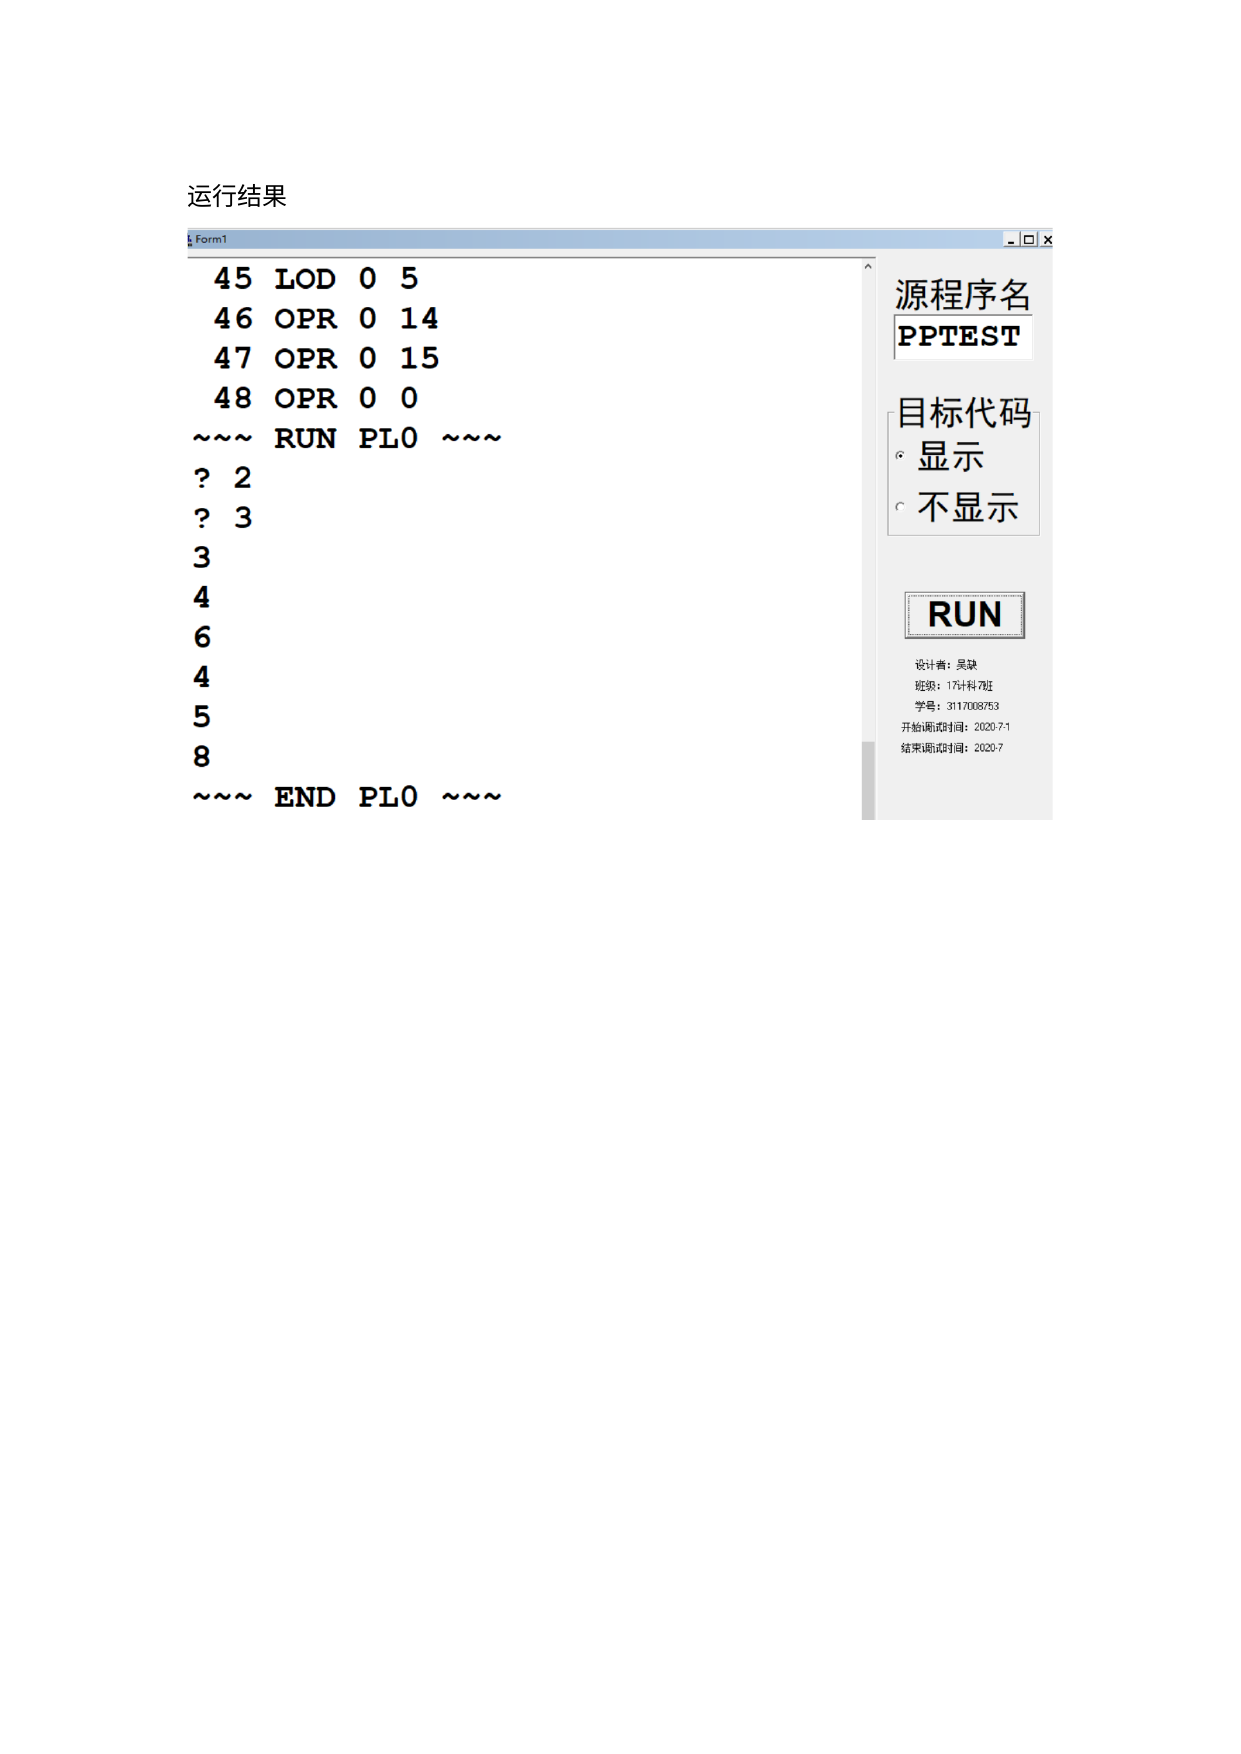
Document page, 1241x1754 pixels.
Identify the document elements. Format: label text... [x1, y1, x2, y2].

text 运行结果 [187, 162, 1053, 227]
picture [187, 227, 1053, 820]
